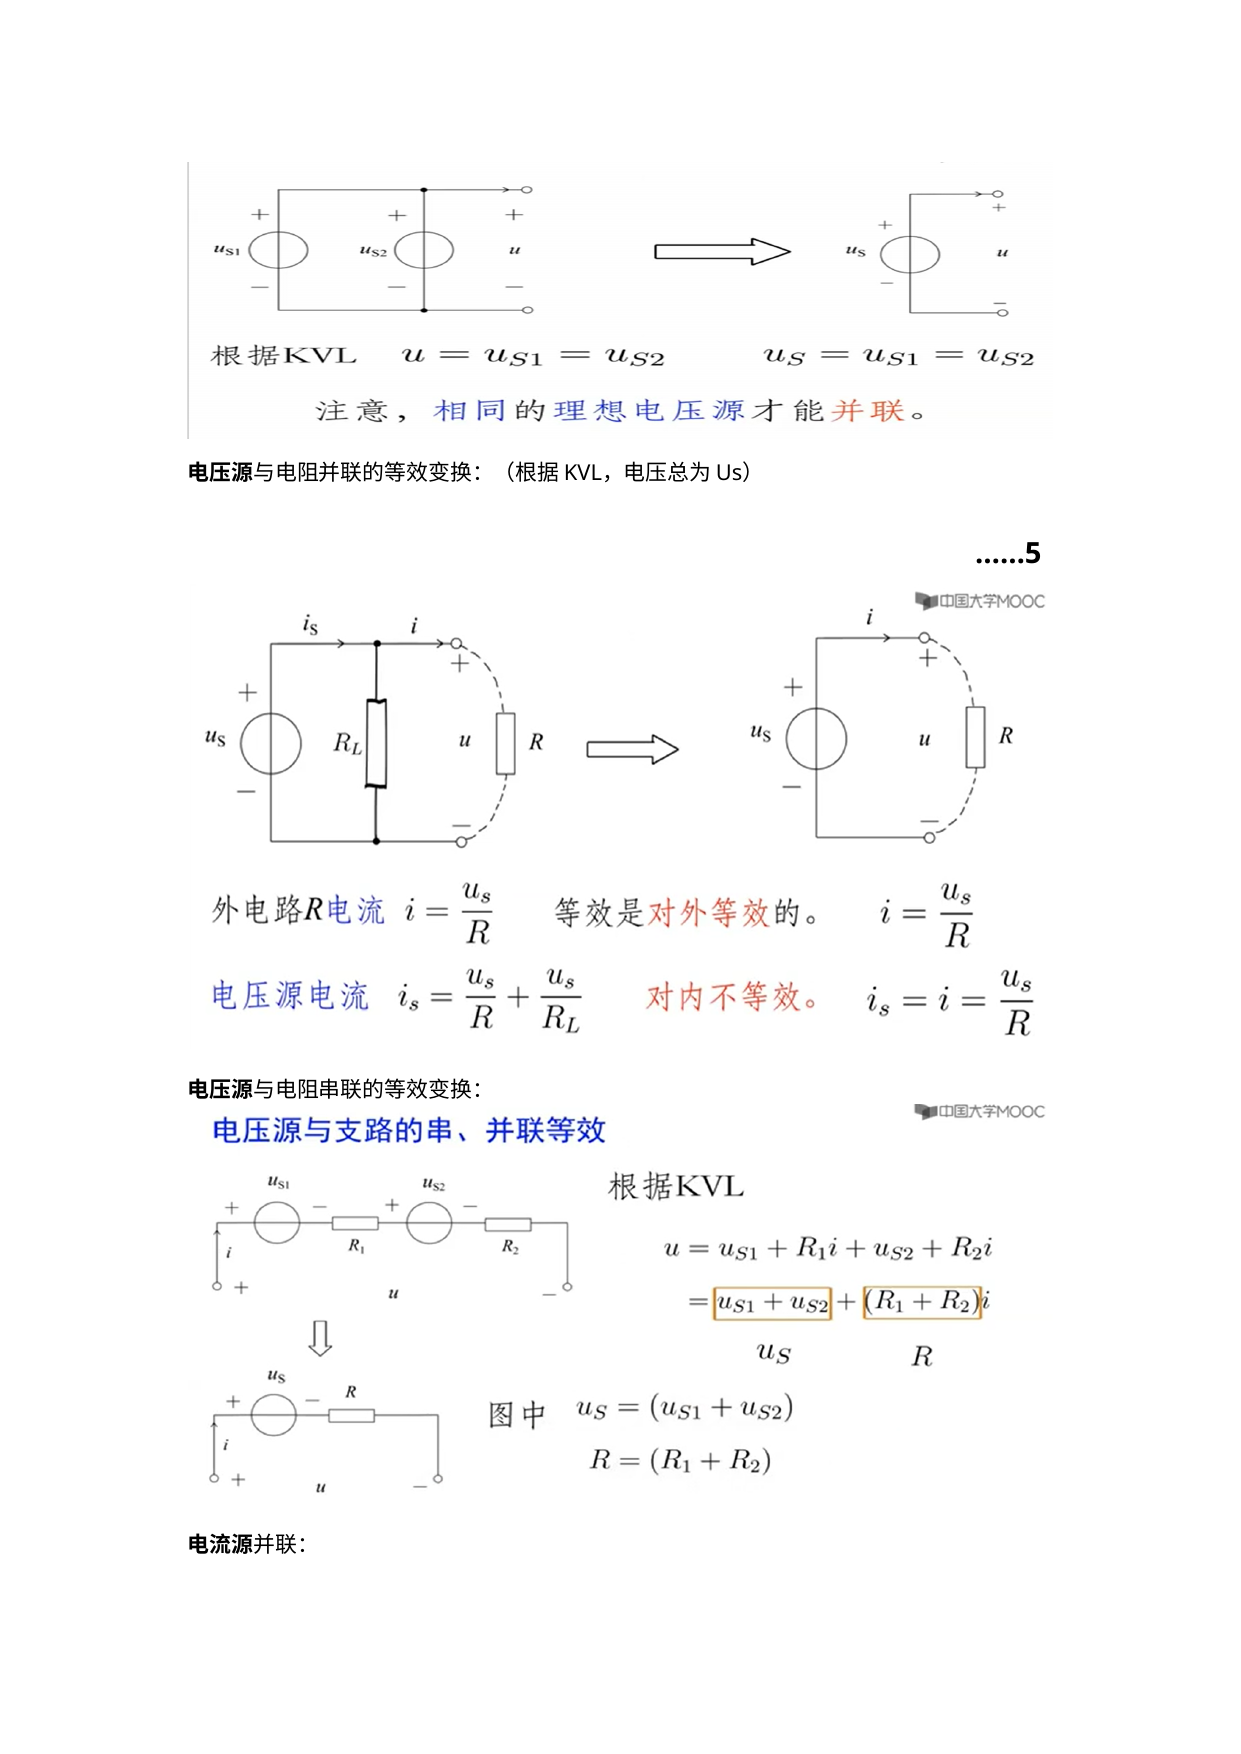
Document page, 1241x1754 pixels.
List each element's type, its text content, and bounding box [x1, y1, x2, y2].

picture [187, 162, 1053, 439]
text 电流源并联： [187, 1527, 1053, 1559]
text 电压源与电阻串联的等效变换： [187, 1072, 1053, 1104]
text 电压源与电阻并联的等效变换：（根据KVL，电压总为Us） [187, 454, 1053, 487]
picture [187, 1104, 1053, 1516]
picture [187, 584, 1053, 1049]
text ……5 [187, 519, 1053, 584]
